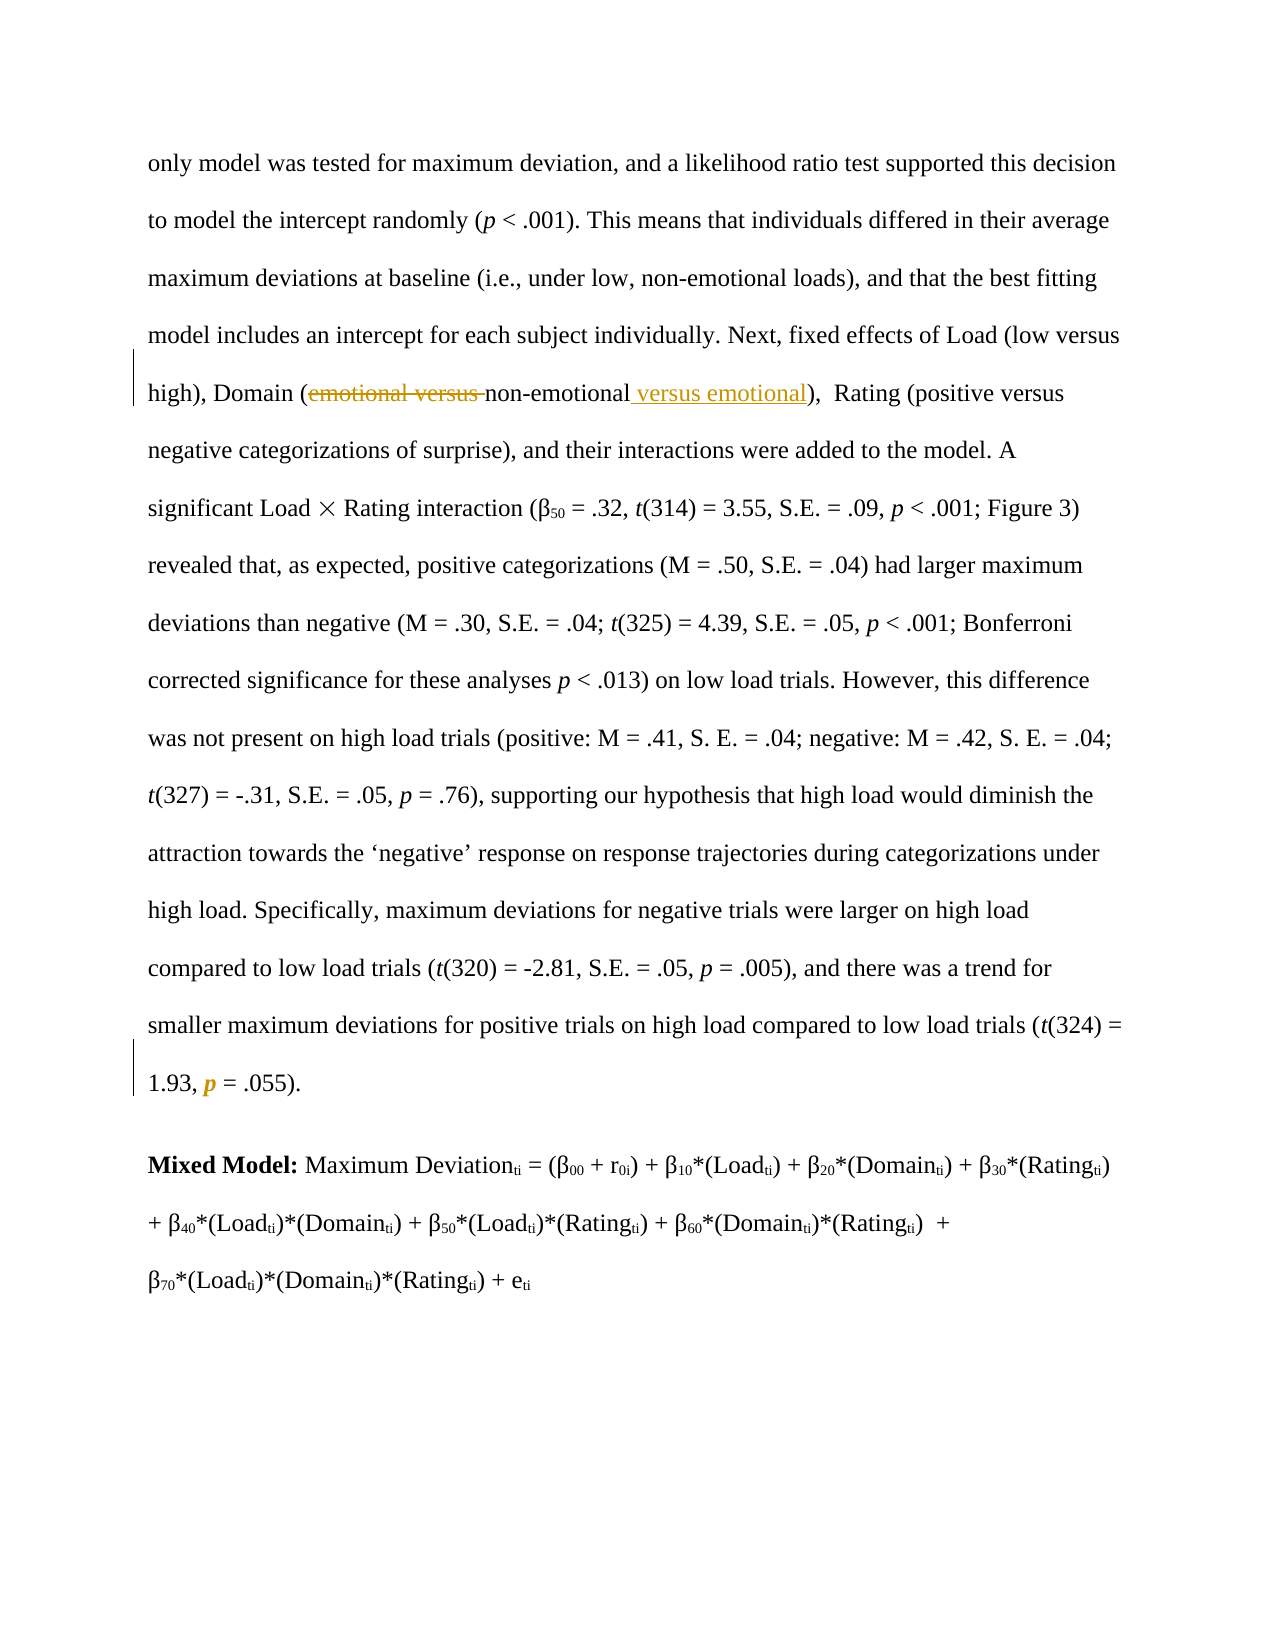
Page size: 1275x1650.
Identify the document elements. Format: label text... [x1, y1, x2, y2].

text Mixed Model: Maximum Deviationti = (β00 + r0i) + β10*(Loadti) + β20*(Domainti) + β30*(Ratingti) + β40*(Loadti)*(Domainti) + β50*(Loadti)*(Ratingti) + β60*(Domainti)*(Ratingti) + β70*(Loadti)*(Domainti)*(Ratingti) + eti [148, 1150, 1127, 1294]
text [148, 148, 1127, 1096]
